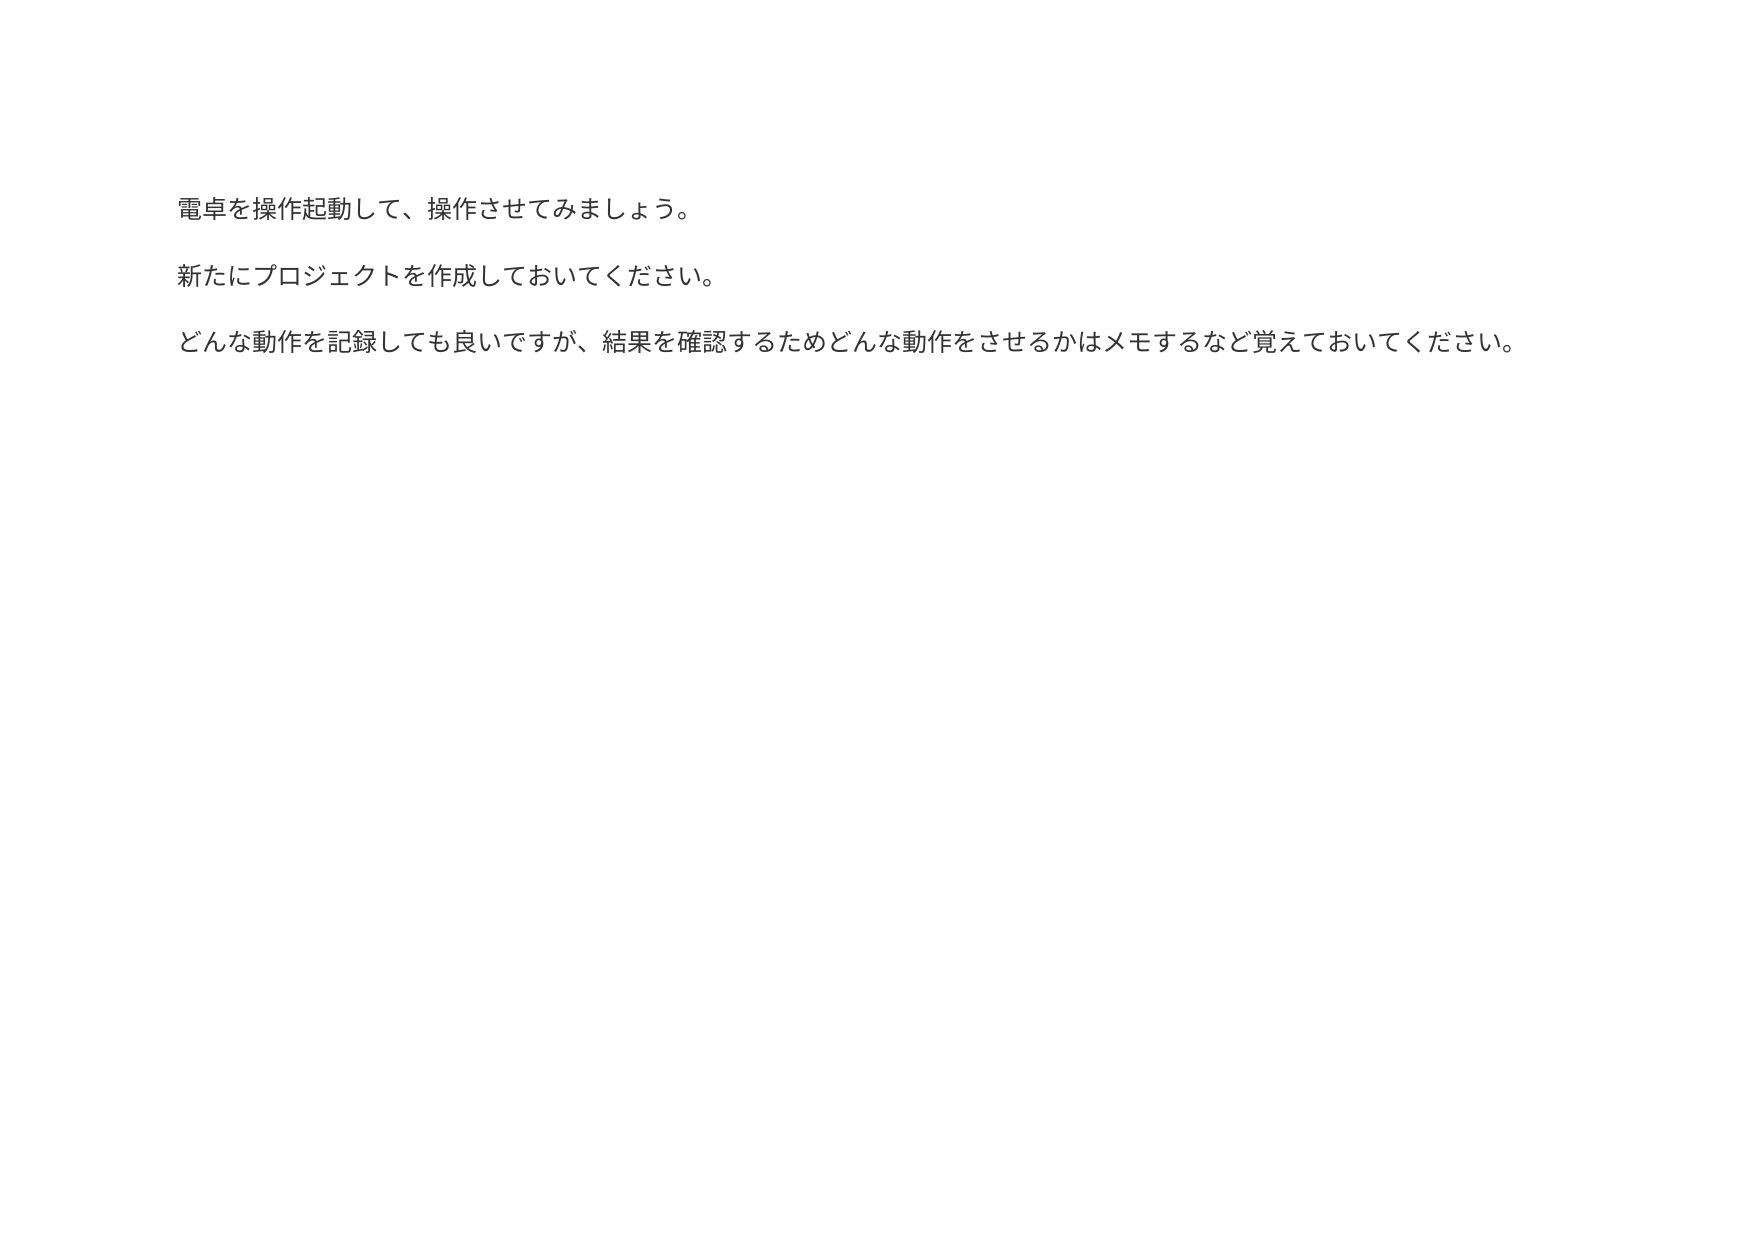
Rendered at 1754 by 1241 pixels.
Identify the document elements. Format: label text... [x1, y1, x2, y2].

text 電卓を操作起動して、操作させてみましょう。 [177, 189, 1547, 226]
text 新たにプロジェクトを作成しておいてください。 [177, 256, 1547, 293]
text どんな動作を記録しても良いですが、結果を確認するためどんな動作をさせるかはメモするなど覚えておいてください。 [177, 322, 1547, 360]
